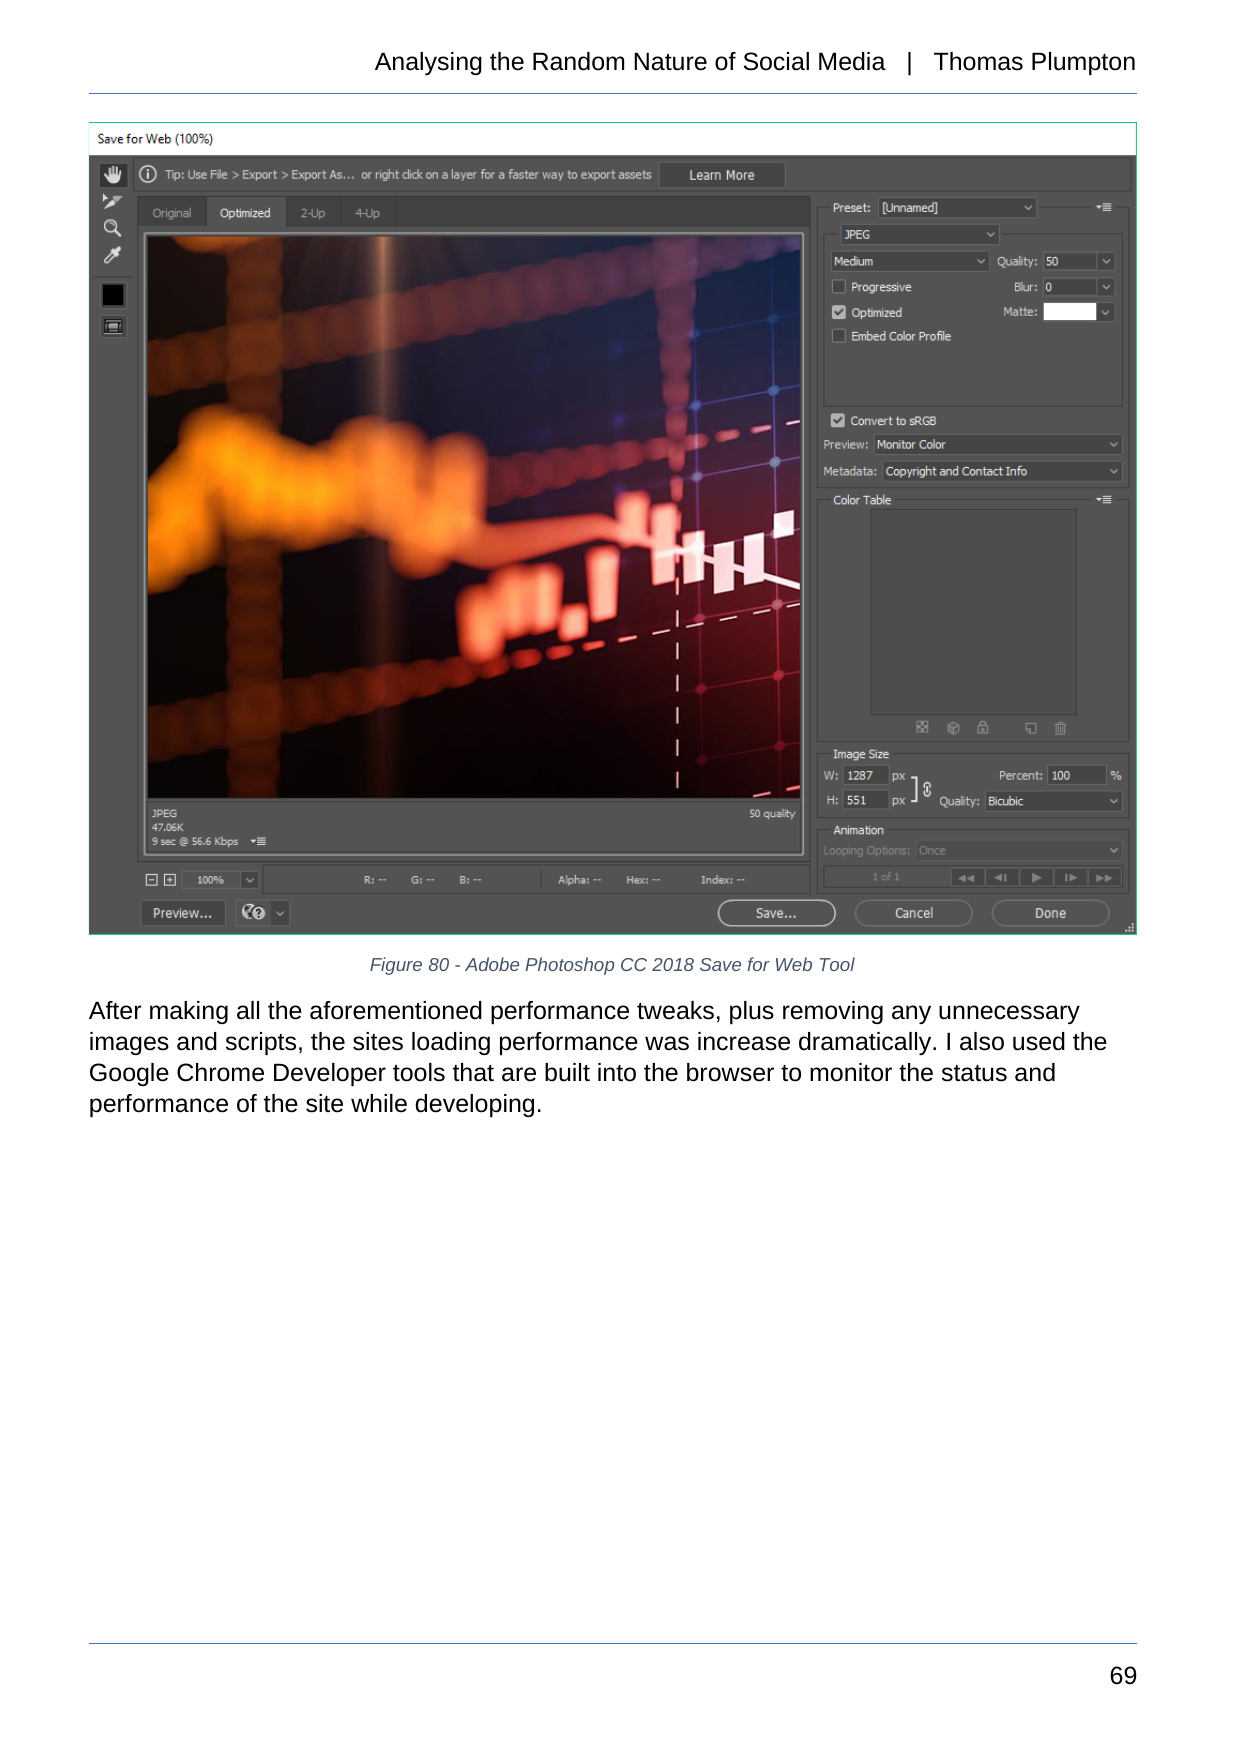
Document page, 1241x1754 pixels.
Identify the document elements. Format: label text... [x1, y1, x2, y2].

text After making all the aforementioned performance tweaks, plus removing any unnecessary images and scripts, the sites loading performance was increase dramatically. I also used the Google Chrome Developer tools that are built into the browser to monitor the status and performance of the site while developing. [89, 996, 1137, 1118]
picture [88, 122, 1137, 935]
